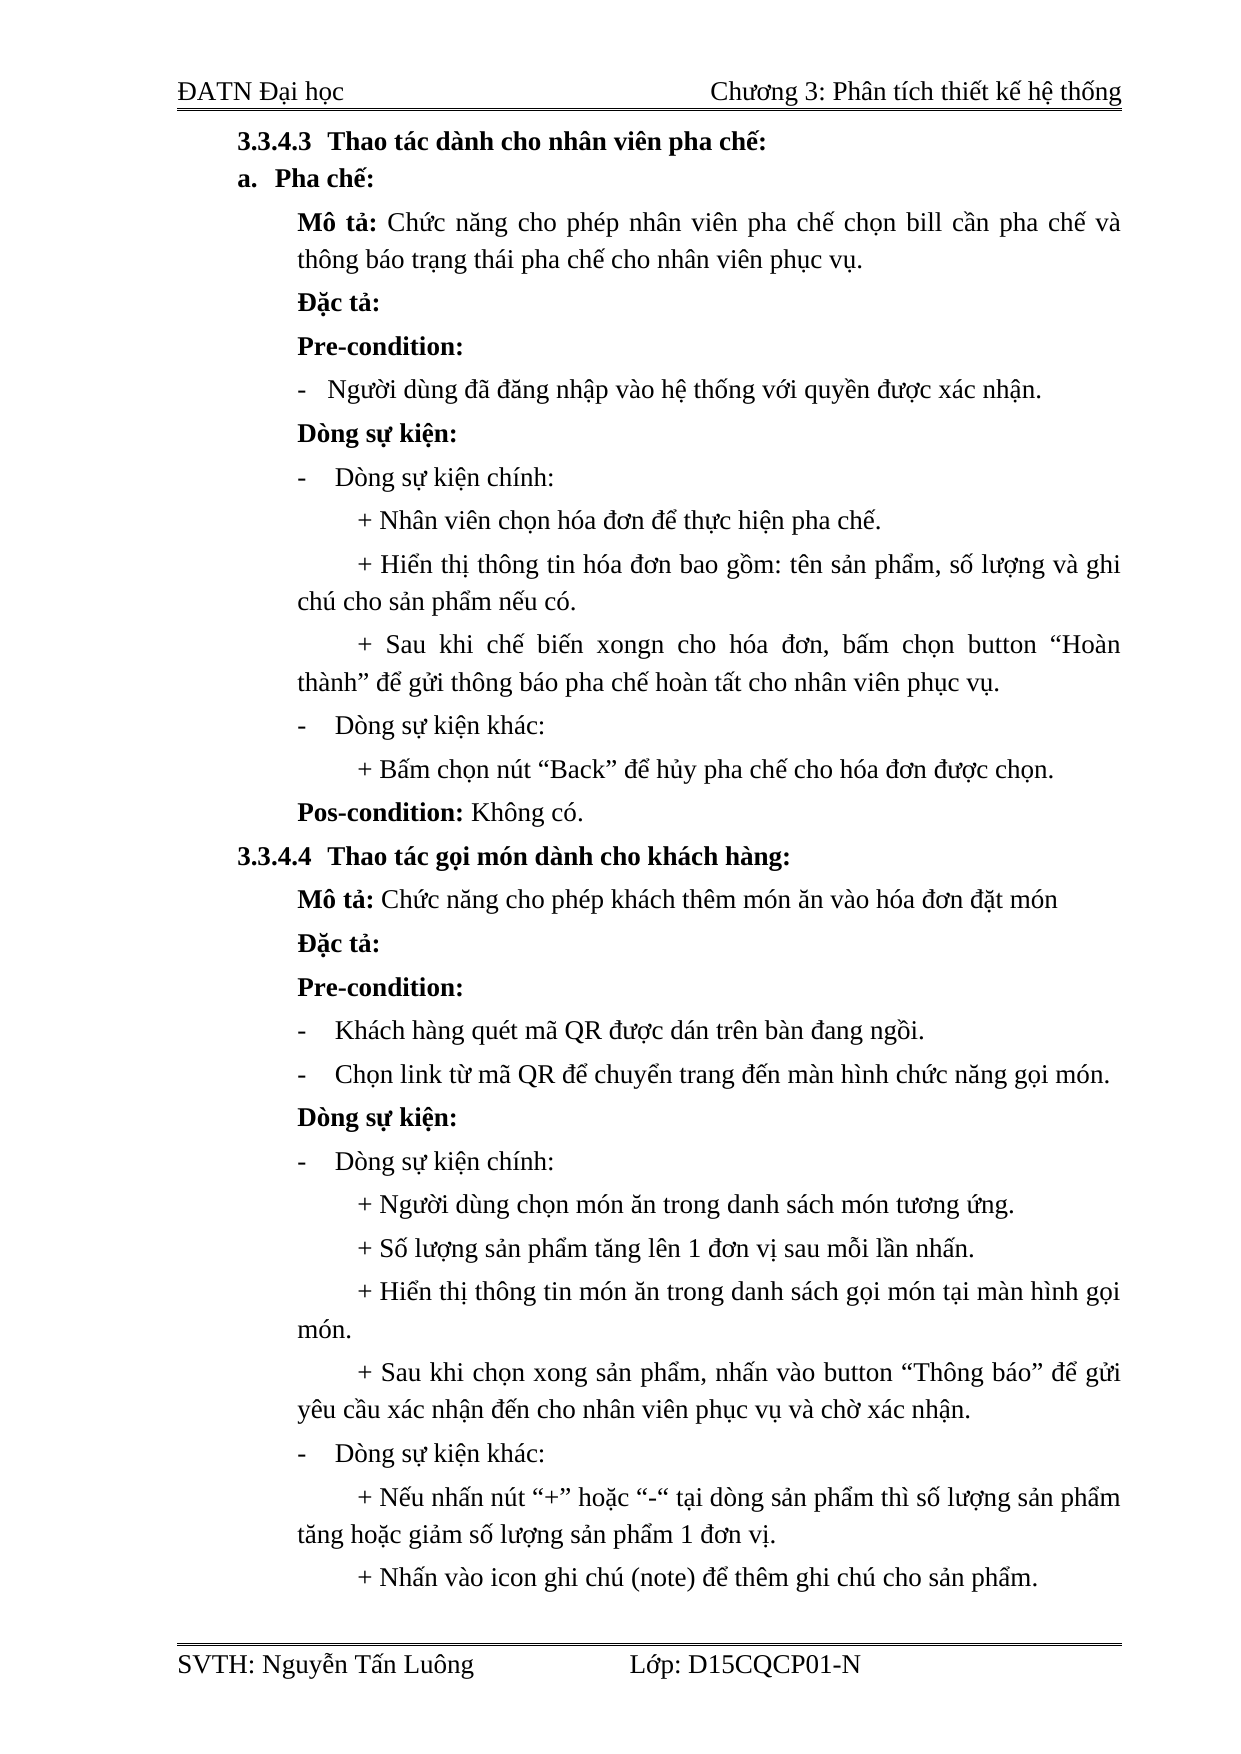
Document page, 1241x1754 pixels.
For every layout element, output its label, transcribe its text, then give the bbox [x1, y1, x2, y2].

text Chọn link từ mã QR để chuyển trang đến màn hình chức năng gọi món. [297, 1058, 1122, 1089]
text - Người dùng đã đăng nhập vào hệ thống với quyền được xác nhận. [297, 373, 1122, 405]
text + Hiển thị thông tin hóa đơn bao gồm: tên sản phẩm, số lượng và ghi chú cho sản phẩm nếu có. [297, 548, 1122, 616]
text Dòng sự kiện: [297, 417, 1122, 448]
text Dòng sự kiện chính: [297, 1145, 1122, 1176]
text + Nếu nhấn nút “+” hoặc “-“ tại dòng sản phẩm thì số lượng sản phẩm tăng hoặc giảm số lượng sản phẩm 1 đơn vị. [297, 1481, 1122, 1549]
text Mô tả: Chức năng cho phép nhân viên pha chế chọn bill cần pha chế và thông báo trạng thái pha chế cho nhân viên phục vụ. [297, 206, 1122, 274]
text + Hiển thị thông tin món ăn trong danh sách gọi món tại màn hình gọi món. [297, 1275, 1122, 1344]
text Mô tả: Chức năng cho phép khách thêm món ăn vào hóa đơn đặt món [297, 883, 1122, 915]
text Dòng sự kiện khác: [297, 1437, 1122, 1468]
text + Bấm chọn nút “Back” để hủy pha chế cho hóa đơn được chọn. [297, 753, 1122, 784]
list Thao tác gọi món dành cho khách hàng: [237, 840, 1122, 871]
list Thao tác dành cho nhân viên pha chế: [237, 125, 1122, 156]
text + Số lượng sản phẩm tăng lên 1 đơn vị sau mỗi lần nhấn. [297, 1232, 1122, 1263]
text Pre-condition: [297, 330, 1122, 361]
text + Sau khi chế biến xongn cho hóa đơn, bấm chọn button “Hoàn thành” để gửi thông báo pha chế hoàn tất cho nhân viên phục vụ. [297, 628, 1122, 697]
list Pha chế: [237, 162, 1122, 193]
text Đặc tả: [297, 286, 1122, 318]
text Đặc tả: [297, 927, 1122, 958]
text Dòng sự kiện: [297, 1101, 1122, 1132]
text + Nhấn vào icon ghi chú (note) để thêm ghi chú cho sản phẩm. [297, 1561, 1122, 1593]
text Pos-condition: Không có. [297, 796, 1122, 828]
text + Nhân viên chọn hóa đơn để thực hiện pha chế. [297, 504, 1122, 535]
text Dòng sự kiện khác: [297, 709, 1122, 741]
text + Người dùng chọn món ăn trong danh sách món tương ứng. [297, 1188, 1122, 1219]
text Pre-condition: [297, 971, 1122, 1002]
text Khách hàng quét mã QR được dán trên bàn đang ngồi. [297, 1014, 1122, 1045]
text + Sau khi chọn xong sản phẩm, nhấn vào button “Thông báo” để gửi yêu cầu xác nhận đến cho nhân viên phục vụ và chờ xác nhận. [297, 1356, 1122, 1425]
text Dòng sự kiện chính: [297, 461, 1122, 492]
